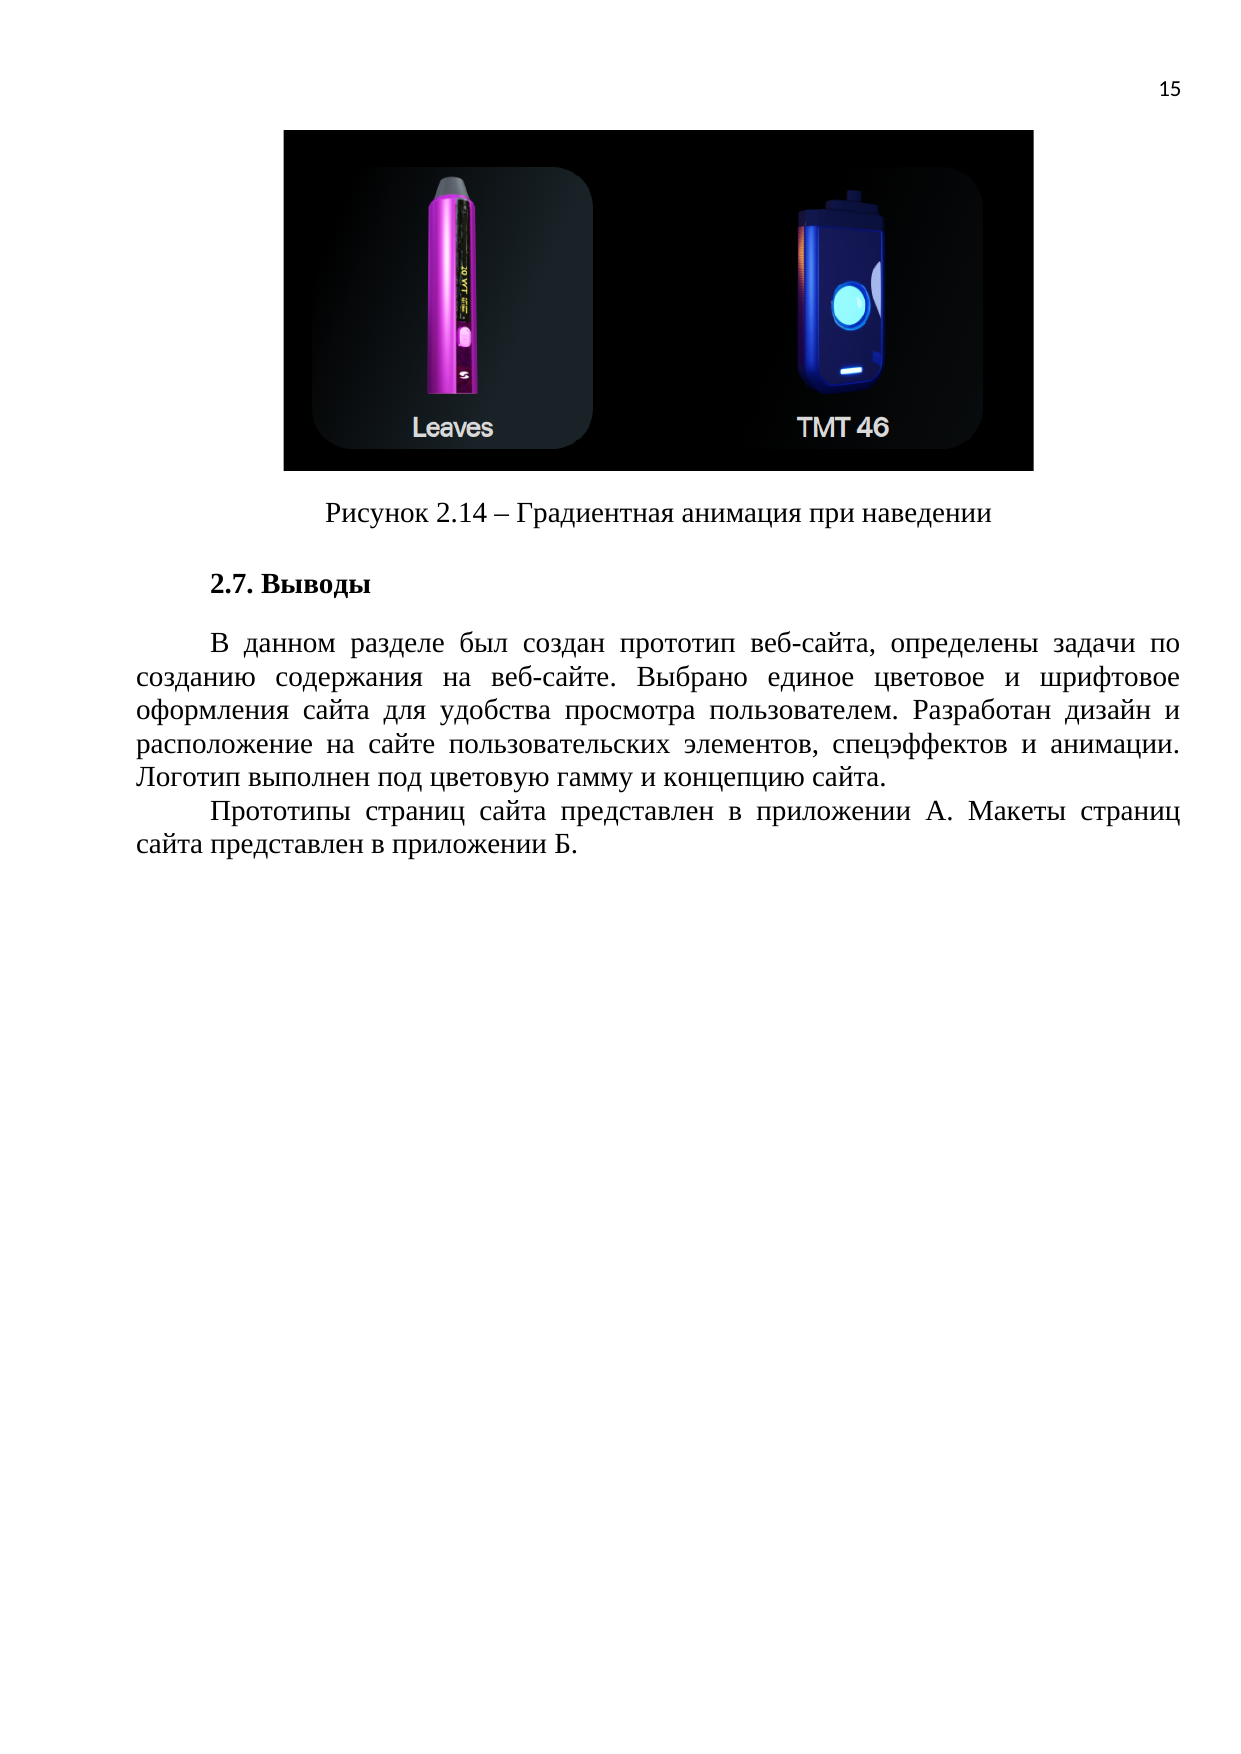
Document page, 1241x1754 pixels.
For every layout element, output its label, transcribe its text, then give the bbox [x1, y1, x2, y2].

picture [283, 130, 1034, 471]
text Рисунок 2.14 – Градиентная анимация при наведении [136, 496, 1181, 529]
text 2.7. Выводы [136, 567, 1181, 600]
text Прототипы страниц сайта представлен в приложении А. Макеты страниц сайта представлен в приложении Б. [136, 793, 1181, 860]
text В данном разделе был создан прототип веб-сайта, определены задачи по созданию содержания на веб-сайте. Выбрано единое цветовое и шрифтовое оформления сайта для удобства просмотра пользователем. Разработан дизайн и расположение на сайте пользовательских элементов, спецэффектов и анимации. Логотип выполнен под цветовую гамму и концепцию сайта. [136, 625, 1181, 793]
